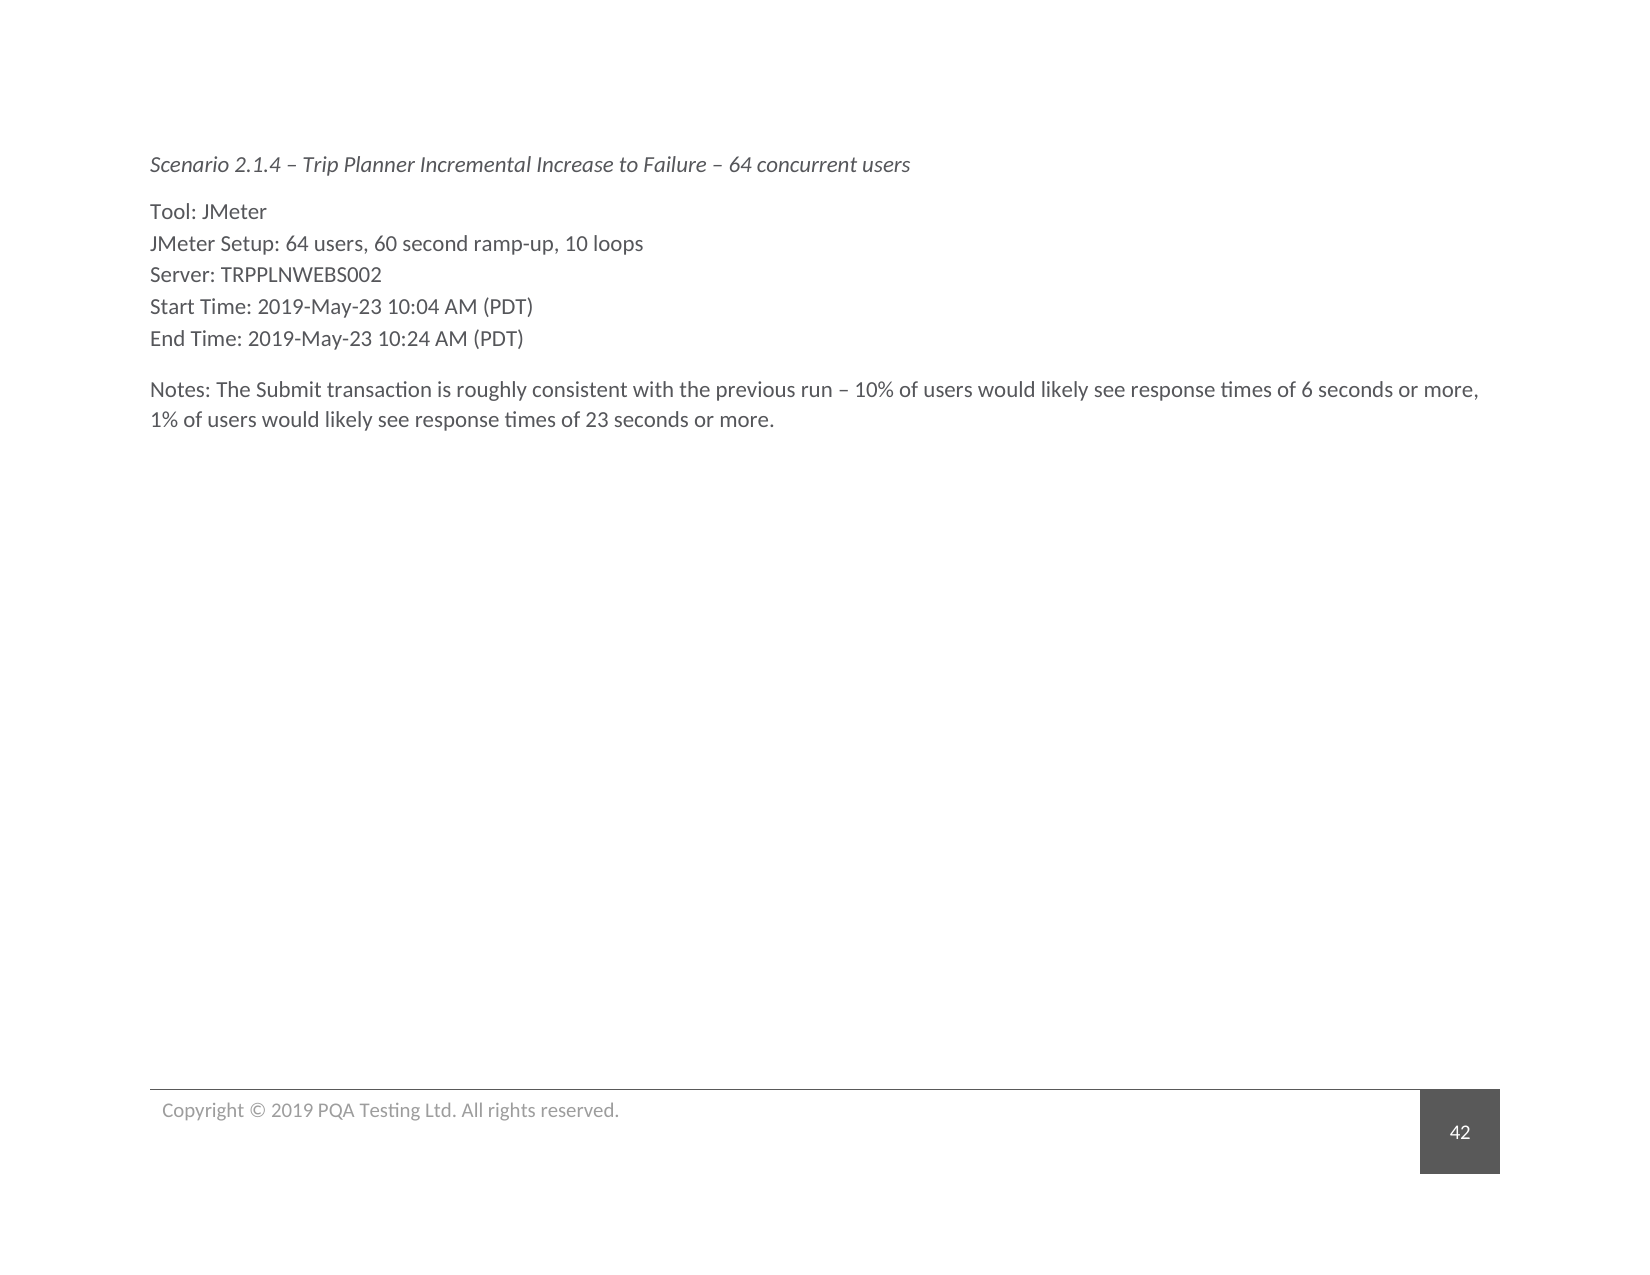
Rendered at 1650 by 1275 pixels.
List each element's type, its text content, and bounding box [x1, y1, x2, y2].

text Notes: The Submit transaction is roughly consistent with the previous run – 10% of users would likely see response times of 6 seconds or more, 1% of users would likely see response times of 23 seconds or more. [150, 375, 1500, 433]
text Start Time: 2019-May-23 10:04 AM (PDT) [150, 292, 1500, 321]
text End Time: 2019-May-23 10:24 AM (PDT) [150, 324, 1500, 352]
text JMeter Setup: 64 users, 60 second ramp-up, 10 loops [150, 229, 1500, 257]
text Scenario 2.1.4 – Trip Planner Incremental Increase to Failure – 64 concurrent users [150, 150, 1500, 178]
text Tool: JMeter [150, 197, 1500, 225]
text Server: TRPPLNWEBS002 [150, 261, 1500, 289]
